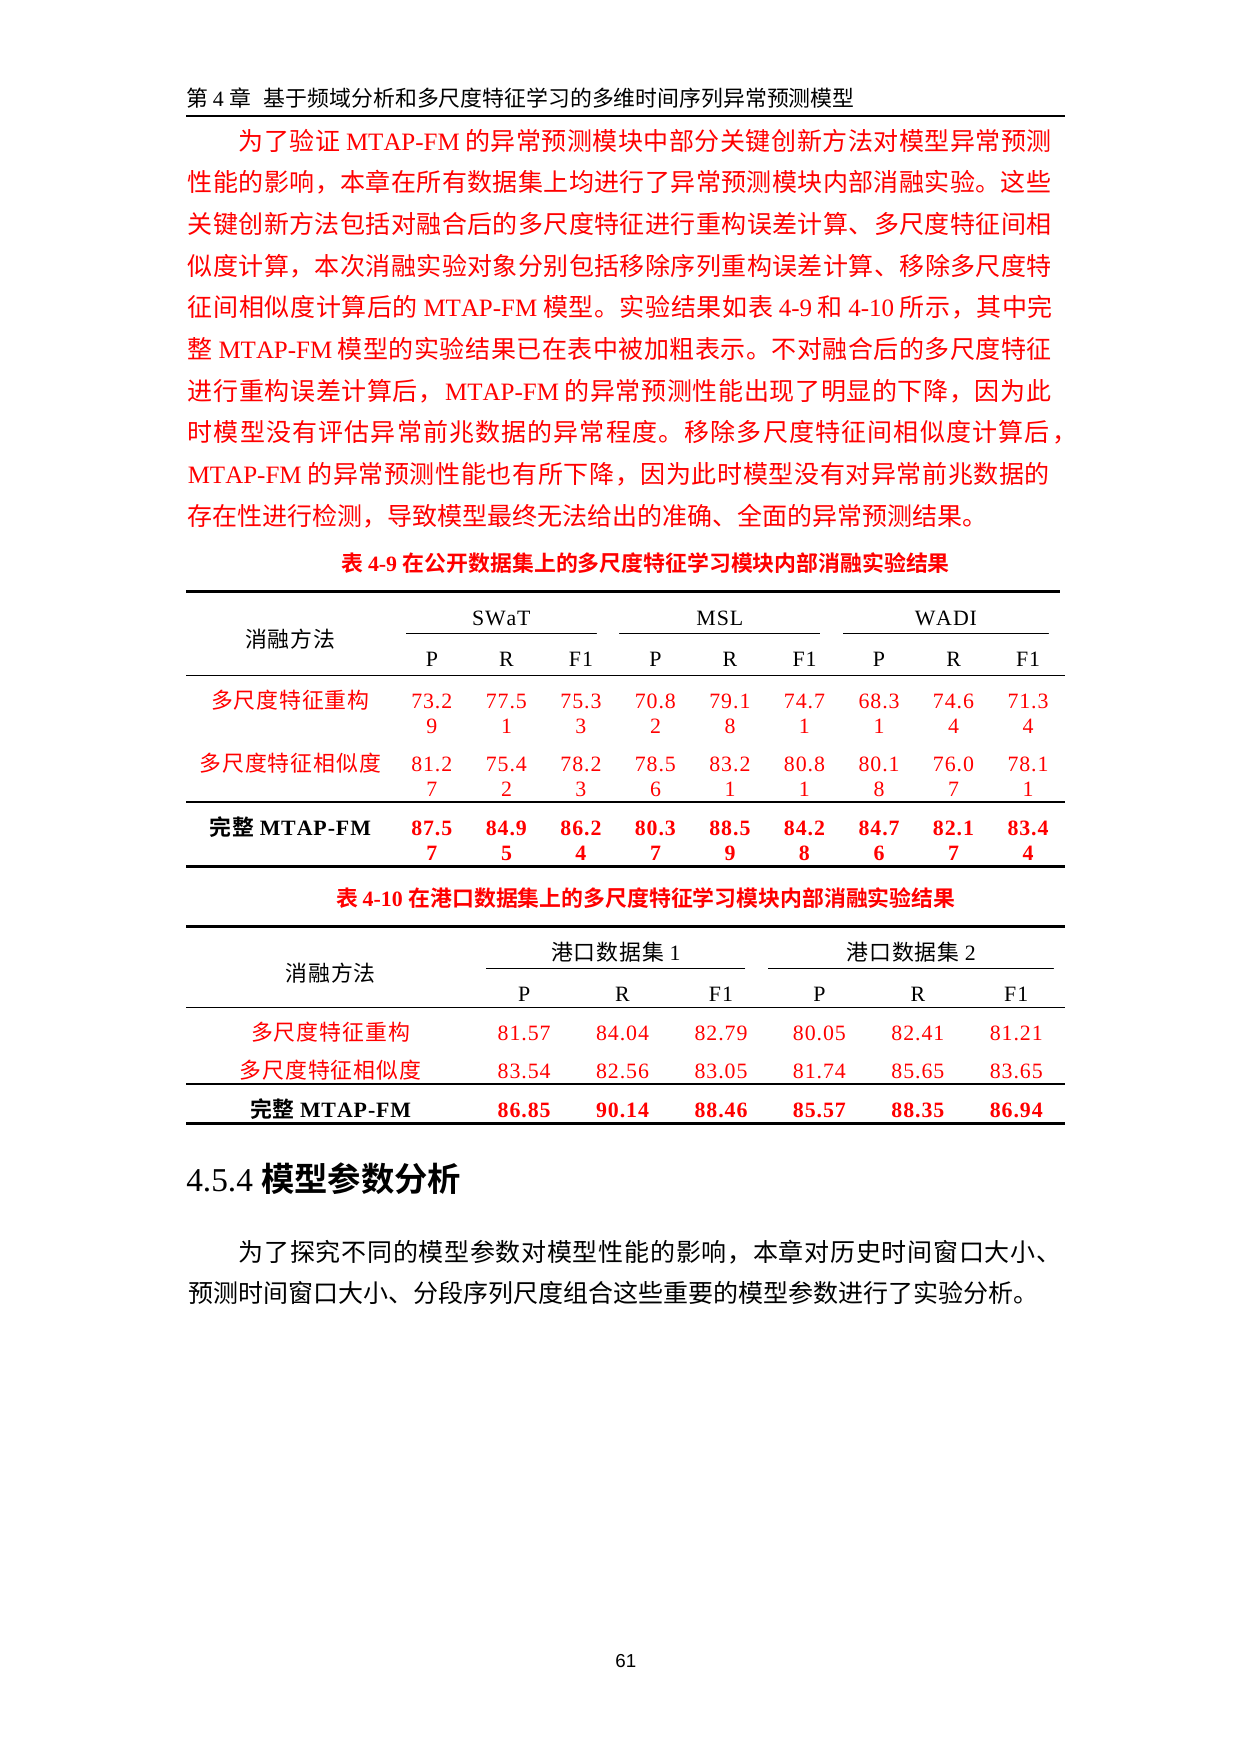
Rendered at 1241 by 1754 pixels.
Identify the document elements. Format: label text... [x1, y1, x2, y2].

table_cell 80.05 [770, 1008, 868, 1046]
table_cell 83.65 [967, 1046, 1065, 1083]
table_cell 多尺度特征重构 [186, 1008, 475, 1046]
table_cell R [693, 634, 767, 674]
table_cell 85.57 [770, 1085, 868, 1122]
table_cell 80.37 [618, 803, 692, 865]
table_cell F1 [671, 969, 770, 1007]
table_cell P [394, 634, 469, 674]
table_cell R [573, 969, 671, 1007]
table_cell 多尺度特征相似度 [186, 1046, 475, 1083]
table_cell 73.29 [394, 676, 469, 738]
table_cell 81.21 [967, 1008, 1065, 1046]
text 表4-9 在公开数据集上的多尺度特征学习模块内部消融实验结果 [188, 546, 1053, 577]
table_cell 81.57 [475, 1008, 573, 1046]
text 表4-10 在港口数据集上的多尺度特征学习模块内部消融实验结果 [188, 881, 1053, 912]
table_header 消融方法 [186, 928, 475, 1007]
table_cell 75.42 [469, 739, 543, 801]
table_cell 82.17 [916, 803, 991, 865]
table_cell 77.51 [469, 676, 543, 738]
table_cell F1 [967, 969, 1065, 1007]
table_cell 82.41 [868, 1008, 967, 1046]
table_cell F1 [767, 634, 841, 674]
table_header 港口数据集1 [475, 928, 757, 969]
table_cell 多尺度特征相似度 [186, 739, 394, 801]
table_cell 75.33 [544, 676, 618, 738]
table_header MSL [608, 593, 831, 634]
table_cell 88.59 [693, 803, 767, 865]
table_cell 84.04 [573, 1008, 671, 1046]
table_cell 78.23 [544, 739, 618, 801]
table_cell 79.18 [693, 676, 767, 738]
table_cell 86.24 [544, 803, 618, 865]
table_cell P [618, 634, 692, 674]
subtitle 模型参数分析 [186, 1152, 1065, 1201]
table_cell 87.57 [394, 803, 469, 865]
table_cell 71.34 [991, 676, 1065, 738]
table_cell 完整MTAP-FM [186, 803, 394, 865]
table_cell 83.54 [475, 1046, 573, 1083]
table_cell 86.94 [967, 1085, 1065, 1122]
table_cell P [770, 969, 868, 1007]
table_cell 83.21 [693, 739, 767, 801]
table_cell R [868, 969, 967, 1007]
table_cell 80.18 [841, 739, 916, 801]
table_cell 84.76 [841, 803, 916, 865]
table_cell F1 [991, 634, 1065, 674]
table_cell 68.31 [841, 676, 916, 738]
table_cell 70.82 [618, 676, 692, 738]
table_cell R [916, 634, 991, 674]
table_cell 84.28 [767, 803, 841, 865]
table_cell 74.71 [767, 676, 841, 738]
table_cell 86.85 [475, 1085, 573, 1122]
text 为了验证MTAP-FM的异常预测模块中部分关键创新方法对模型异常预测性能的影响，本章在所有数据集上均进行了异常预测模块内部消融实验。这些关键创新方法包括对融合后的多尺度特征进行重构误差计算、多尺度特征间相似度计算，本次消融实验对象分别包括移除序列重构误差计算、移除多尺度特征间相似度计算后的MTAP-FM模型。实验结果如表4-9和4-10所示，其中完整MTAP-FM模型的实验结果已在表中被加粗表示。不对融合后的多尺度特征进行重构误差计算后，MTAP-FM的异常预测性能出现了明显的下降，因为此时模型没有评估异常前兆数据的异常程度。移除多尺度特征间相似度计算后，MTAP-FM的异常预测性能也有所下降，因为此时模型没有对异常前兆数据的存在性进行检测，导致模型最终无法给出的准确、全面的异常预测结果。 [188, 117, 1053, 533]
table_header SWaT [394, 593, 608, 634]
table_cell 80.81 [767, 739, 841, 801]
table_cell 74.64 [916, 676, 991, 738]
table_cell R [469, 634, 543, 674]
table_cell 82.56 [573, 1046, 671, 1083]
table_cell 81.74 [770, 1046, 868, 1083]
table_cell P [841, 634, 916, 674]
table_cell 76.07 [916, 739, 991, 801]
table_cell 90.14 [573, 1085, 671, 1122]
table_cell 78.56 [618, 739, 692, 801]
table_cell 88.46 [671, 1085, 770, 1122]
table_cell 81.27 [394, 739, 469, 801]
table_cell F1 [544, 634, 618, 674]
table_cell 88.35 [868, 1085, 967, 1122]
table_cell 83.44 [991, 803, 1065, 865]
table_cell P [475, 969, 573, 1007]
table_header 港口数据集2 [757, 928, 1065, 969]
table_cell 85.65 [868, 1046, 967, 1083]
table_cell 84.95 [469, 803, 543, 865]
table_cell 78.11 [991, 739, 1065, 801]
table_cell 82.79 [671, 1008, 770, 1046]
table_header WADI [831, 593, 1060, 634]
table_cell 多尺度特征重构 [186, 676, 394, 738]
table_header 消融方法 [186, 593, 394, 674]
text 为了探究不同的模型参数对模型性能的影响，本章对历史时间窗口大小、预测时间窗口大小、分段序列尺度组合这些重要的模型参数进行了实验分析。 [188, 1228, 1063, 1311]
table_cell 83.05 [671, 1046, 770, 1083]
table_cell 完整MTAP-FM [186, 1085, 475, 1122]
